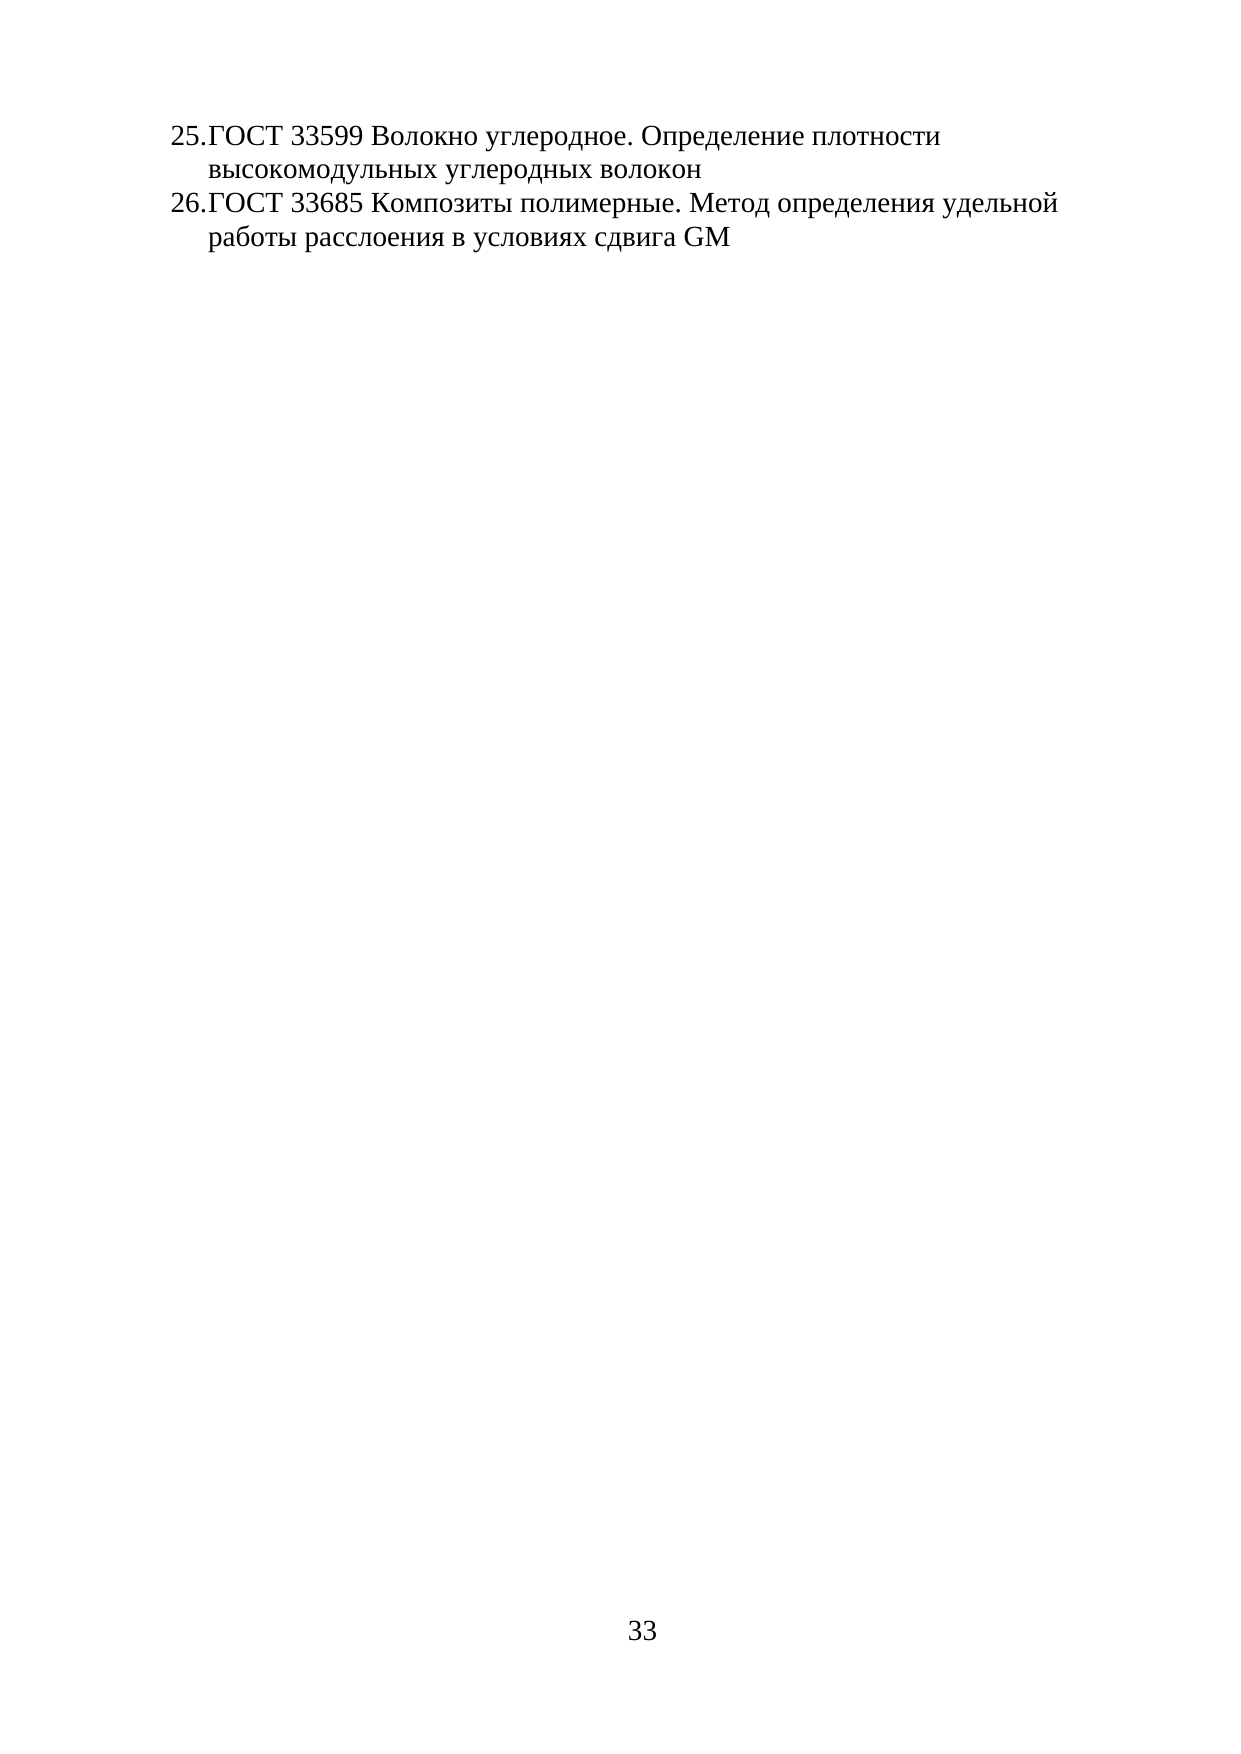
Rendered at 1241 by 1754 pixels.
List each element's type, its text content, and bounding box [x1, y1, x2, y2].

list ГОСТ 33685 Композиты полимерные. Метод определения удельной работы расслоения в условиях сдвига GM [170, 185, 1152, 252]
list ГОСТ 33599 Волокно углеродное. Определение плотности высокомодульных углеродных волокон [170, 118, 1152, 185]
